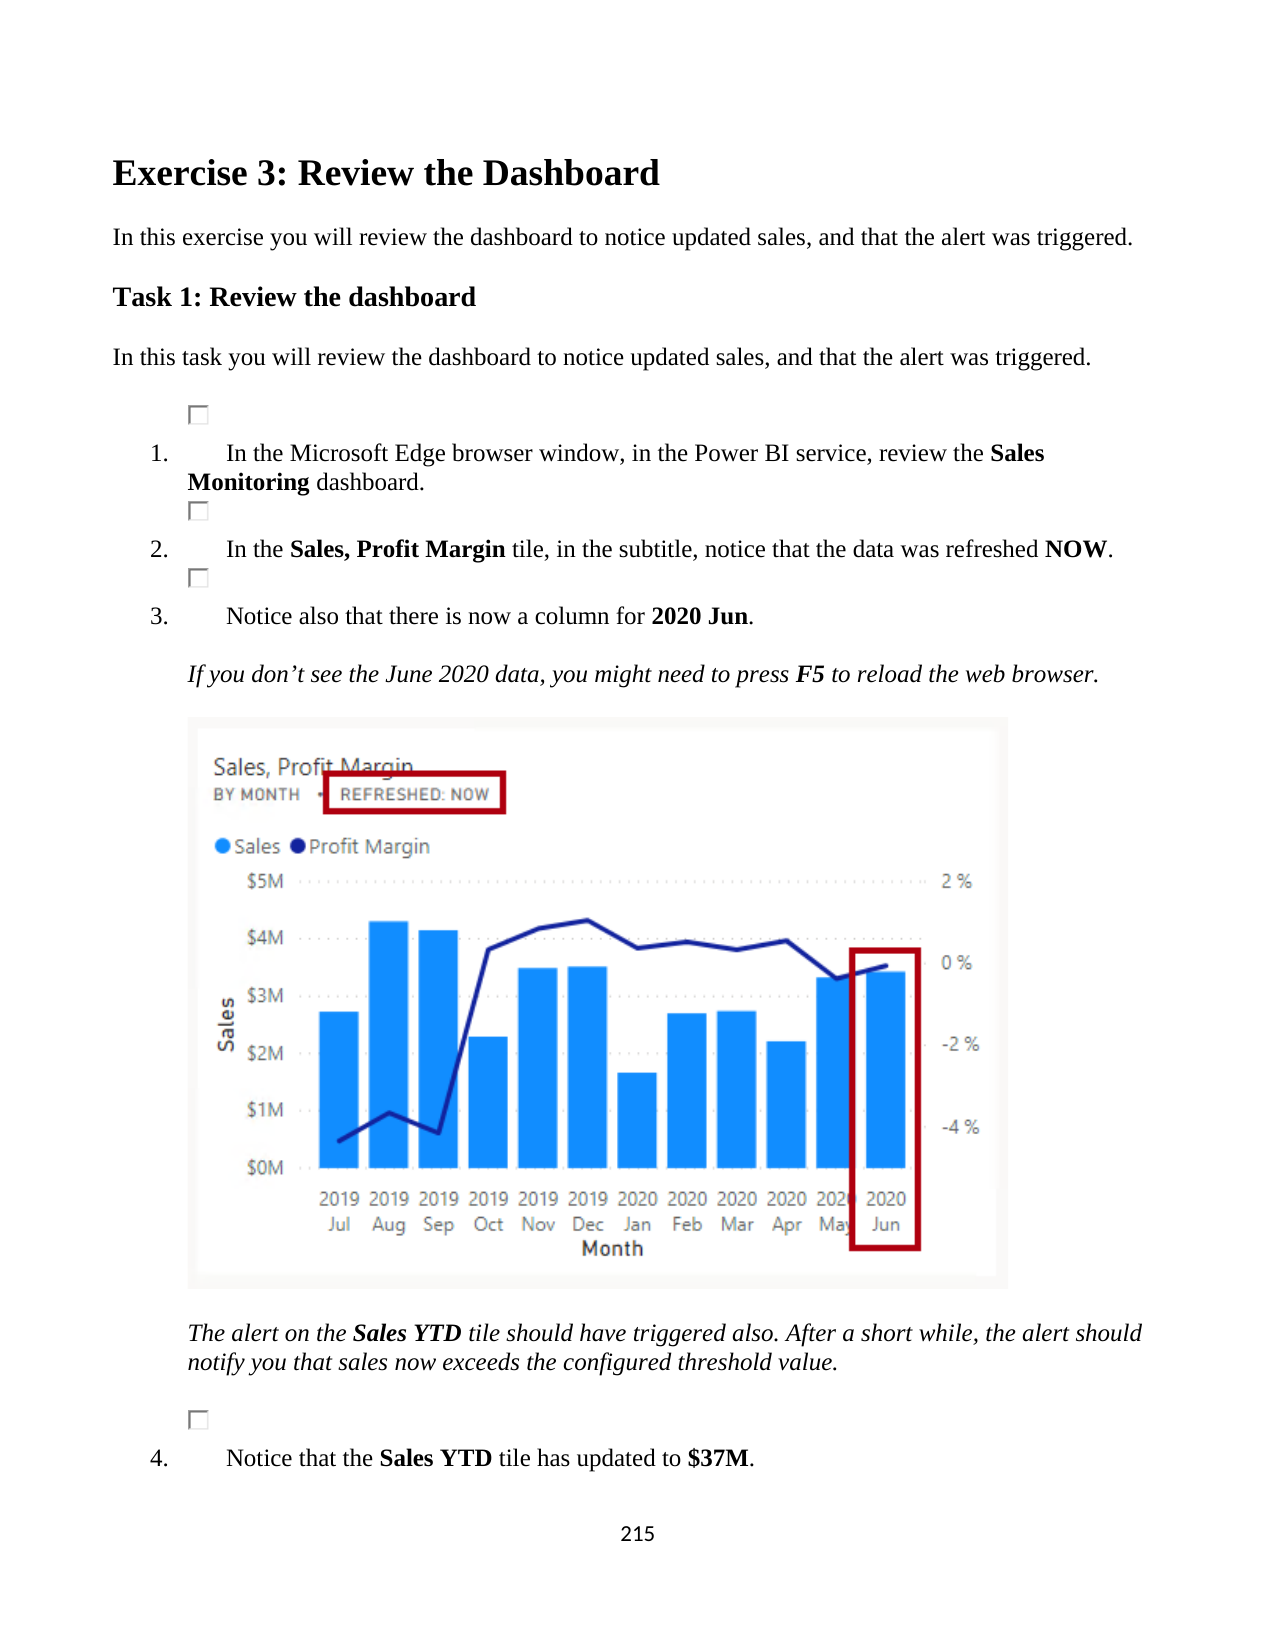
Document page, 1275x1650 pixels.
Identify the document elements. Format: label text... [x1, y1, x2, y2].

text In this exercise you will review the dashboard to notice updated sales, and that the alert was triggered. [112, 222, 1162, 251]
list In the Microsoft Edge browser window, in the Power BI service, review the Sales Monitoring dashboard. [150, 400, 1162, 496]
picture [187, 717, 1009, 1289]
list In the Sales, Profit Margin tile, in the subtitle, notice that the data was refreshed NOW. [150, 496, 1162, 563]
text Exercise 3: Review the Dashboard [112, 150, 1162, 193]
list Notice that the Sales YTD tile has updated to $37M. [150, 1404, 1162, 1472]
text In this task you will review the dashboard to notice updated sales, and that the alert was triggered. [112, 342, 1162, 371]
text Task 1: Review the dashboard [112, 280, 1162, 313]
list Notice also that there is now a column for 2020 Jun. [150, 563, 1162, 630]
text If you don’t see the June 2020 data, you might need to press F5 to reload the web browser. [187, 659, 1162, 688]
text The alert on the Sales YTD tile should have triggered also. After a short while, the alert should notify you that sales now exceeds the configured threshold value. [187, 1318, 1162, 1375]
